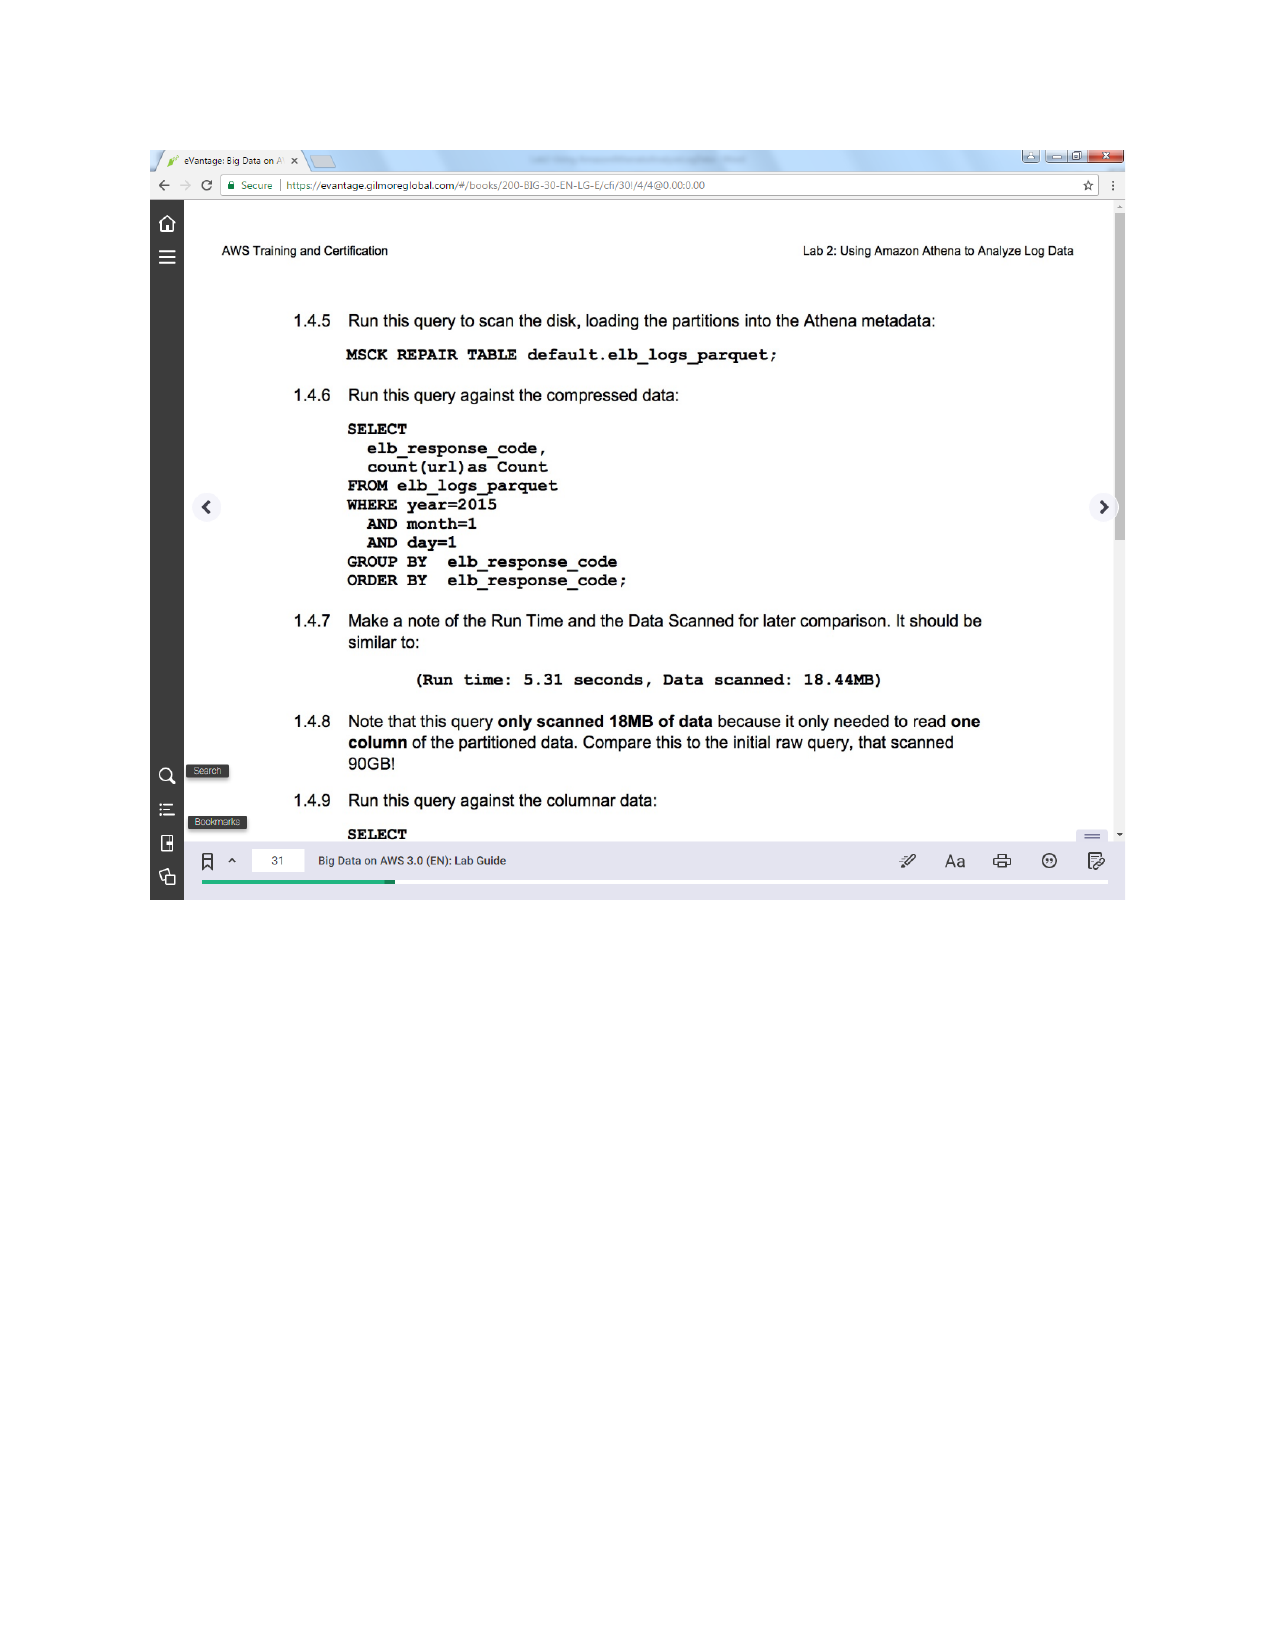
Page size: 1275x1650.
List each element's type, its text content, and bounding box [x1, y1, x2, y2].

picture [150, 150, 1125, 900]
